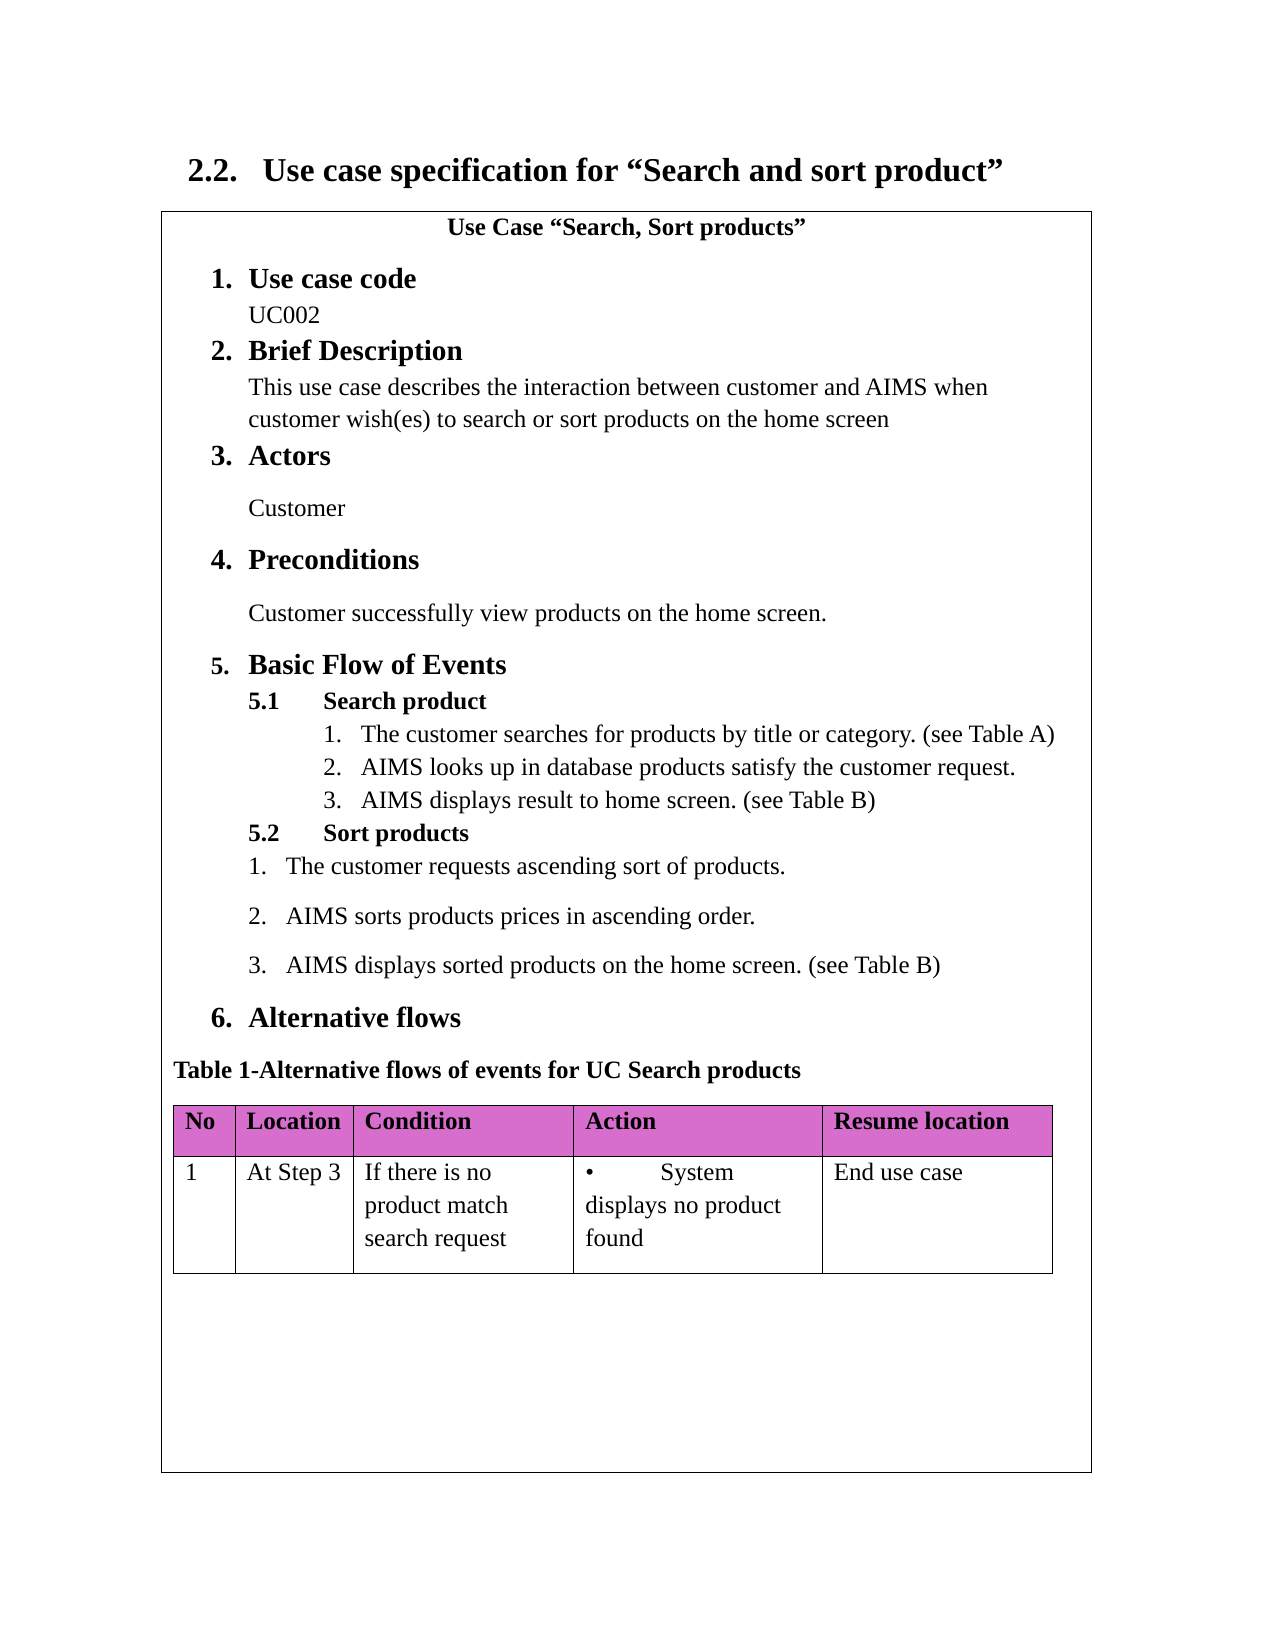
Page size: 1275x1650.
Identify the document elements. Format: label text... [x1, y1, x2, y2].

list Use case specification for “Search and sort product” [187, 150, 1125, 188]
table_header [162, 212, 1091, 1472]
